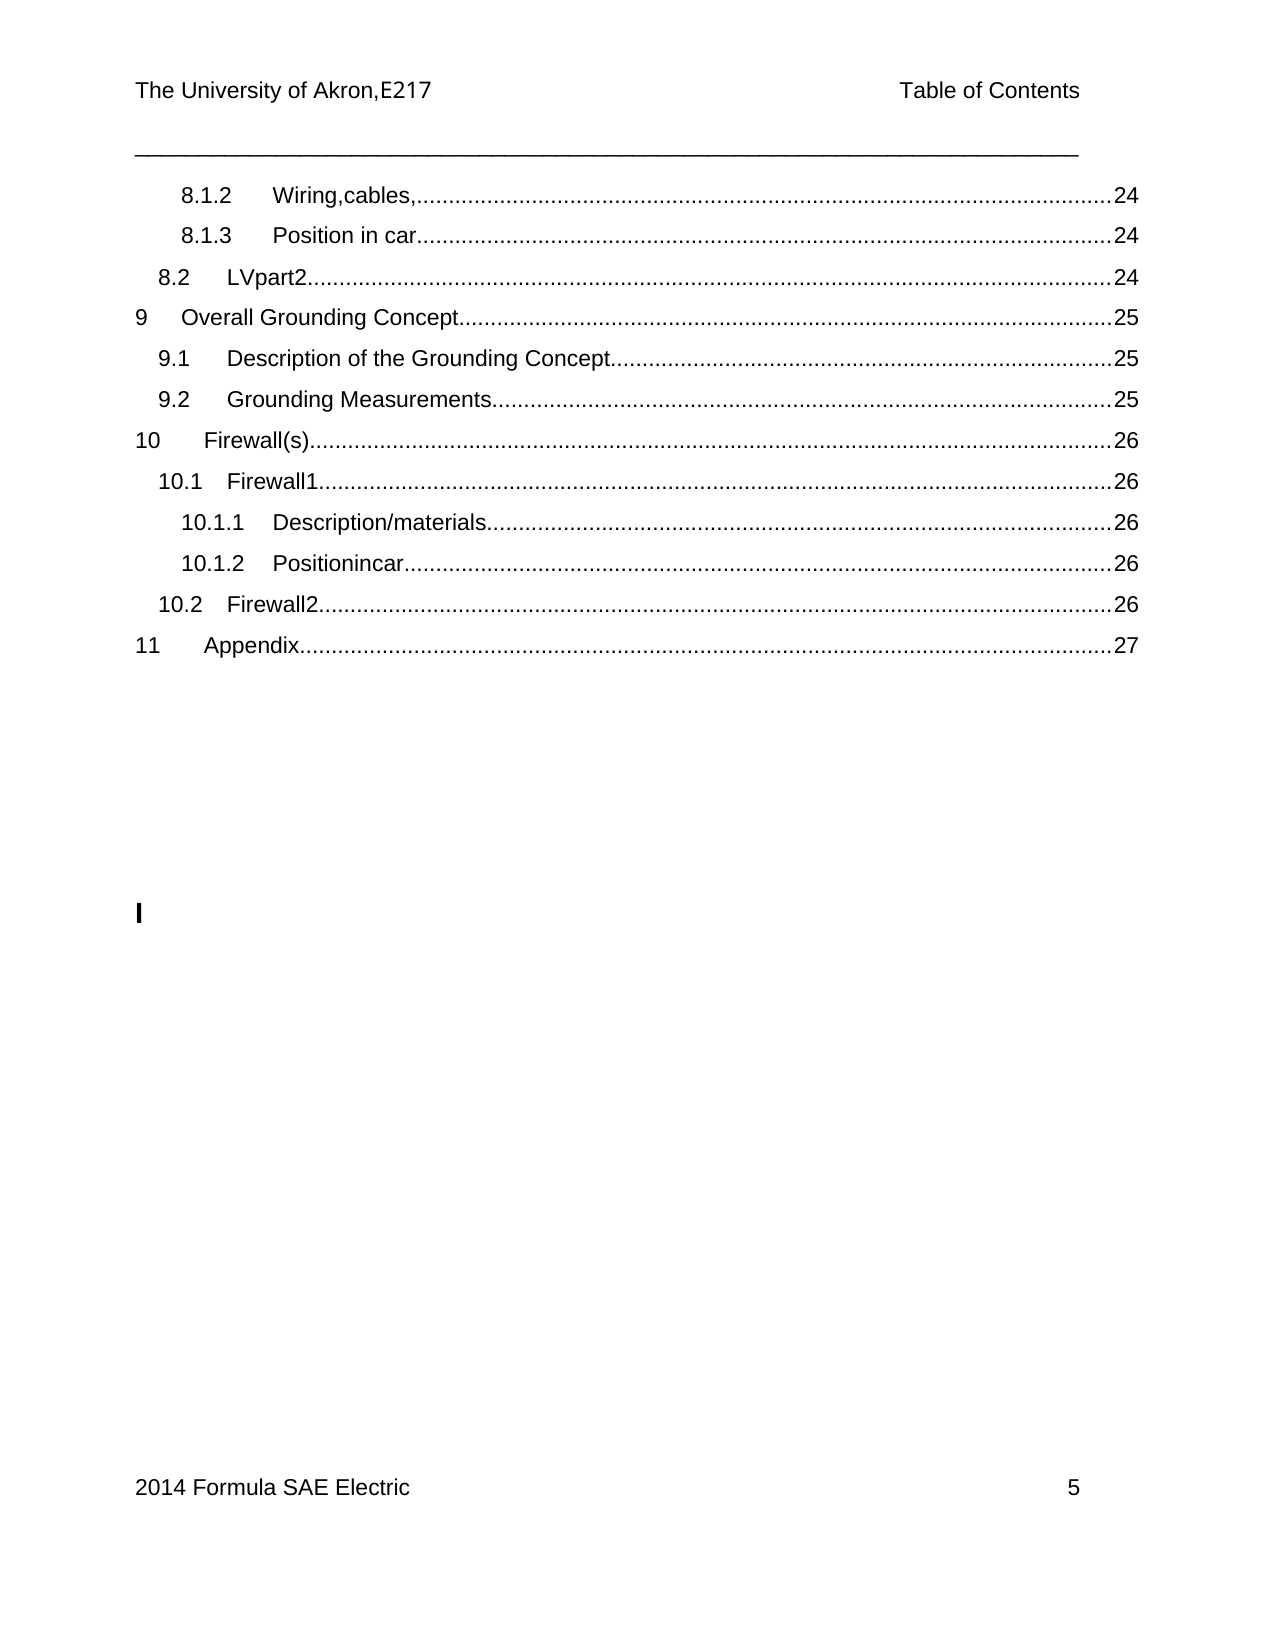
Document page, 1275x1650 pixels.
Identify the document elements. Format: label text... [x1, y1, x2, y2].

text 10 Firewall(s) 26 [135, 427, 1140, 453]
text 9.2 Grounding Measurements 25 [158, 386, 1140, 413]
text 8.1.3 Position in car 24 [181, 222, 1140, 249]
text 8.1.2 Wiring,cables, 24 [181, 182, 1140, 208]
text 10.1.2 Positionincar 26 [181, 550, 1140, 576]
text 8.2 LVpart2 24 [158, 263, 1140, 290]
text 10.2 Firewall2 26 [158, 591, 1140, 617]
text 10.1.1 Description/materials 26 [181, 509, 1140, 535]
text 9 Overall Grounding Concept 25 [135, 304, 1140, 331]
subtitle List of Figures [135, 896, 1140, 929]
text 9.1 Description of the Grounding Concept 25 [158, 345, 1140, 372]
text 11 Appendix 27 [135, 632, 1140, 658]
text 10.1 Firewall1 26 [158, 468, 1140, 494]
